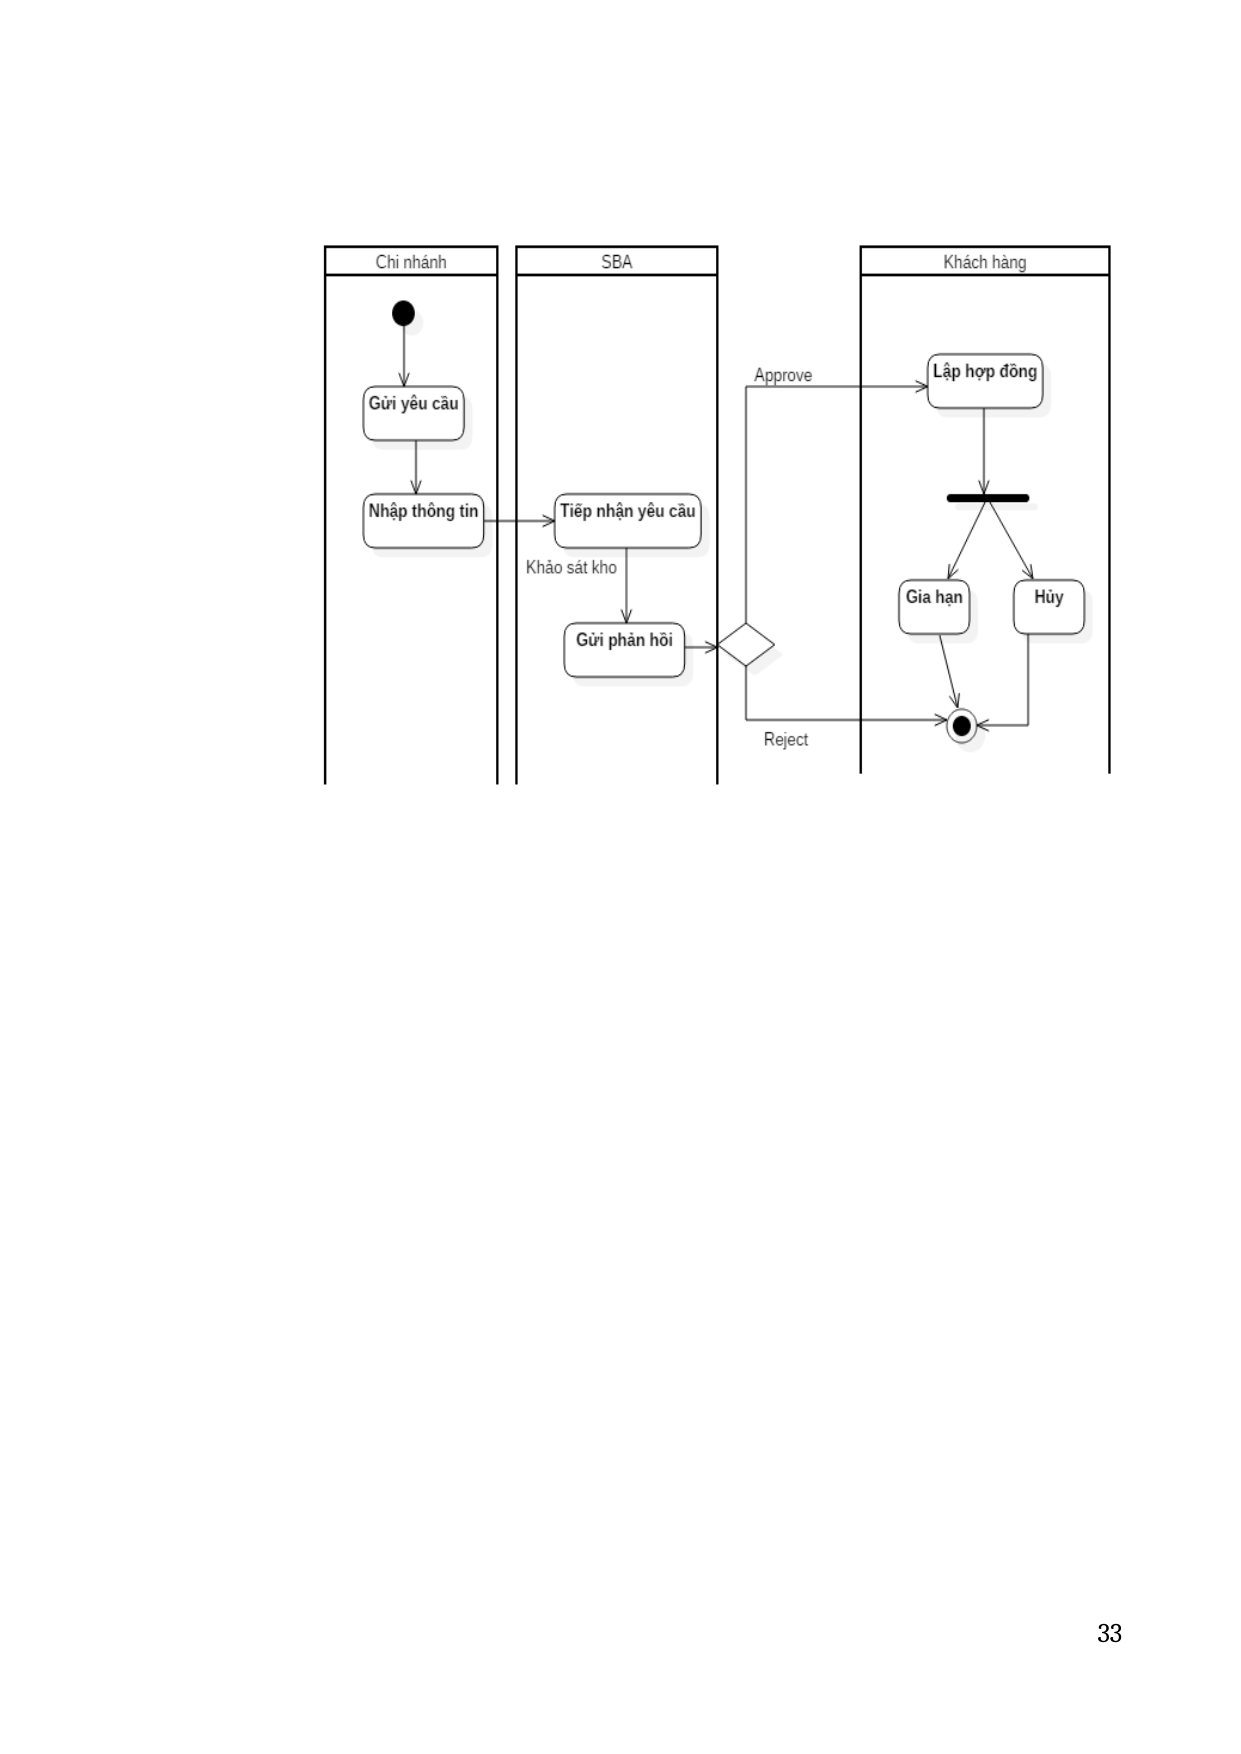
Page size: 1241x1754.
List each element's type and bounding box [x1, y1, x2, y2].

picture [281, 177, 1149, 829]
